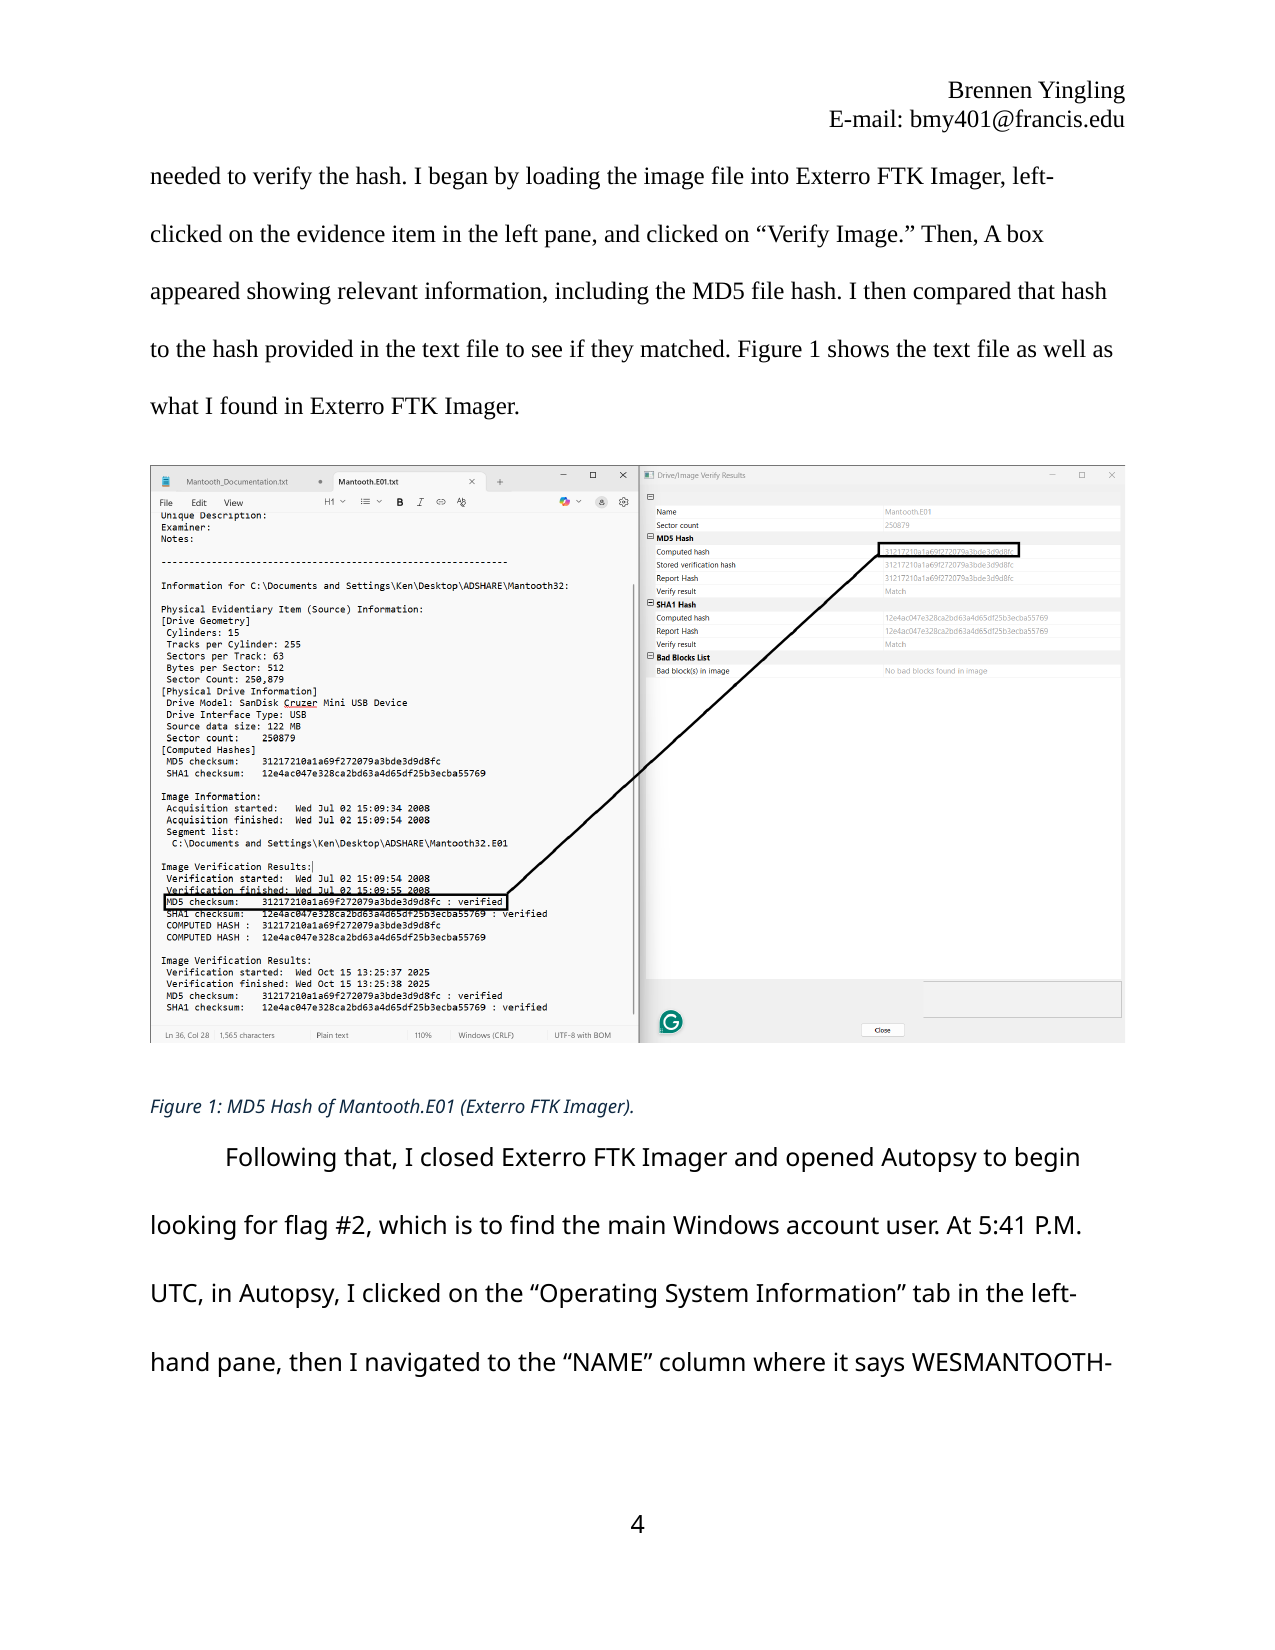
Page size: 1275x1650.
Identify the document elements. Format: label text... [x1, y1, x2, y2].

picture [150, 465, 1125, 1043]
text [150, 161, 1125, 420]
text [150, 1140, 1125, 1378]
